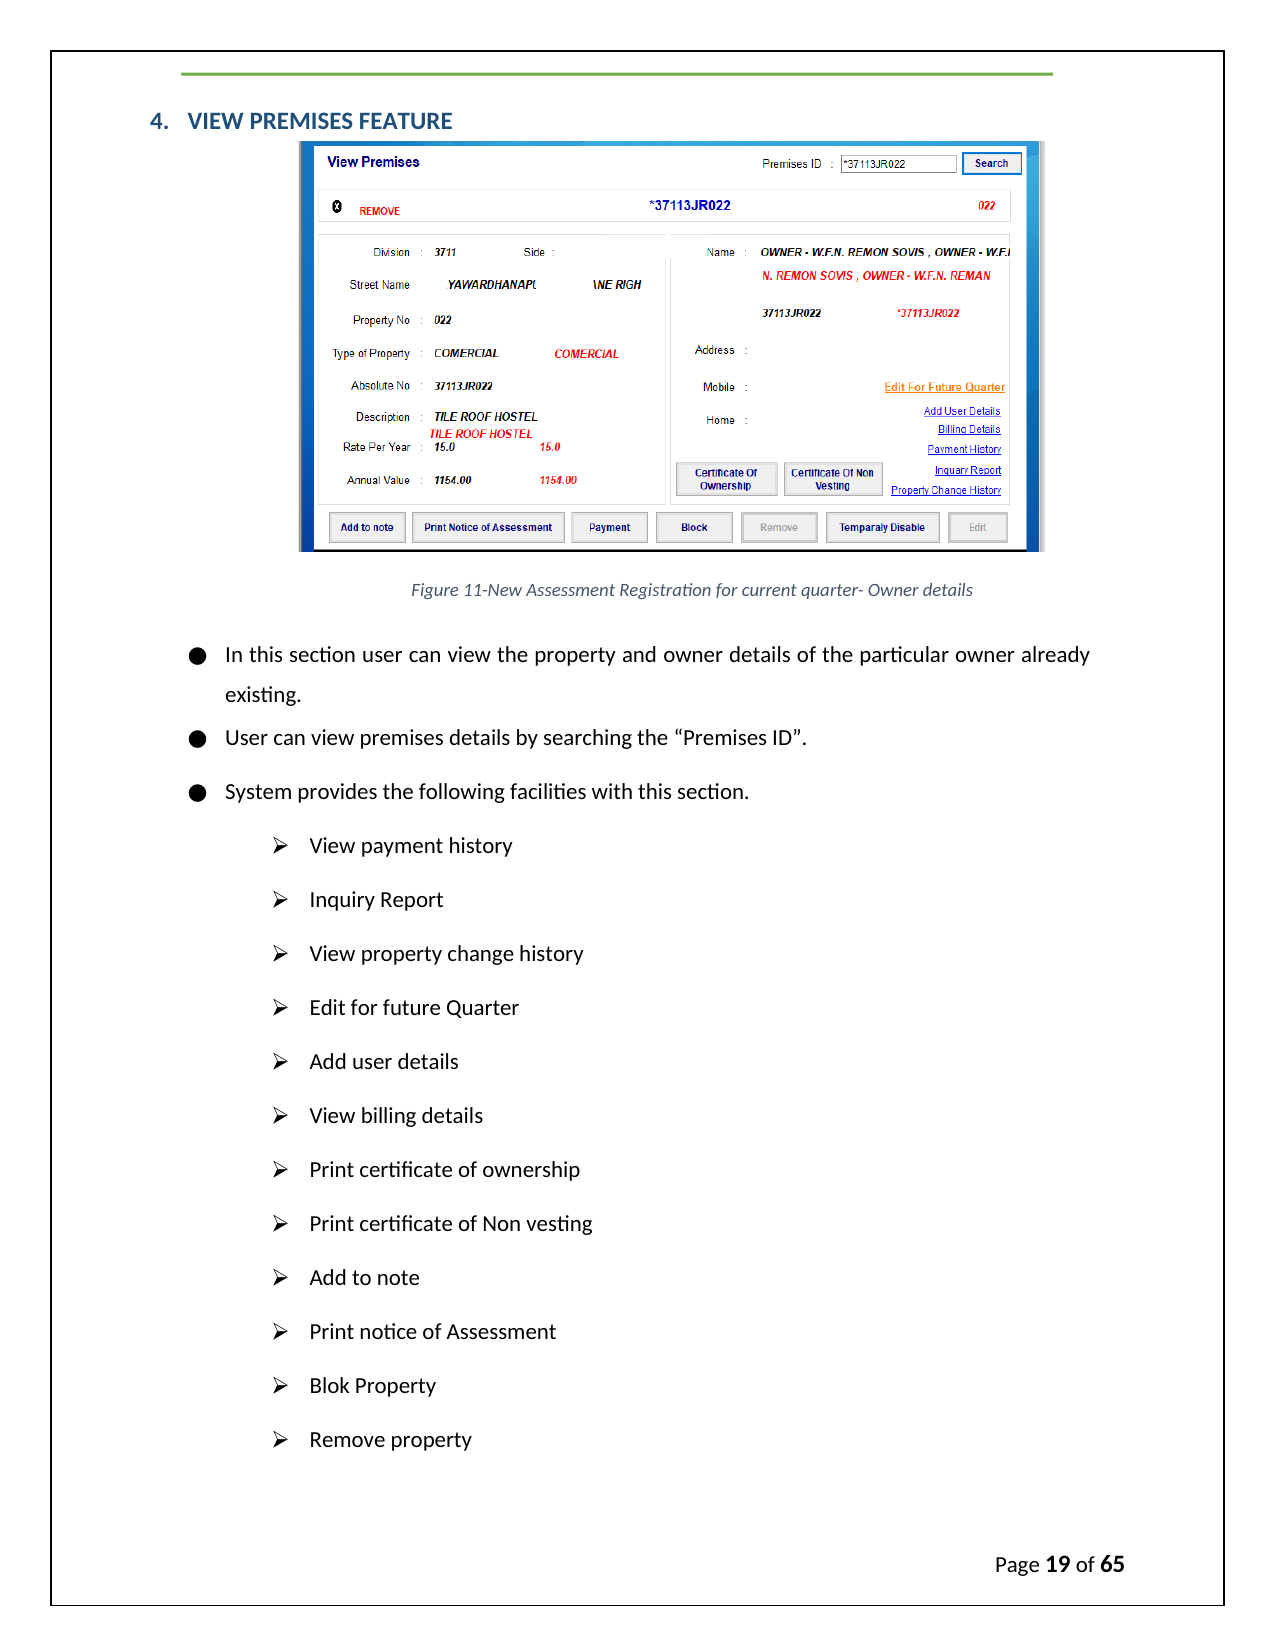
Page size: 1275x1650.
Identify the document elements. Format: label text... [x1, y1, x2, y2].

list View billing details [272, 1089, 1092, 1137]
list View property change history [272, 928, 1092, 975]
list In this section user can view the property and owner details of the particular owner already existing. [187, 628, 1092, 708]
list System provides the following facilities with this section. [187, 766, 1092, 813]
list Add user details [272, 1036, 1092, 1083]
list Remove property [272, 1413, 1092, 1460]
list Add to note [272, 1251, 1092, 1298]
list Print certificate of ownership [272, 1143, 1092, 1191]
list Inquiry Report [272, 874, 1092, 921]
list Edit for future Quarter [272, 982, 1092, 1029]
picture [298, 141, 1046, 552]
list Print certificate of Non vesting [272, 1197, 1092, 1244]
list Blok Property [272, 1359, 1092, 1406]
list User can view premises details by searching the “Premises ID”. [187, 712, 1092, 759]
subtitle VIEW PREMISES FEATURE [150, 105, 1125, 136]
list Print notice of Assessment [272, 1305, 1092, 1352]
list View payment history [272, 820, 1092, 867]
